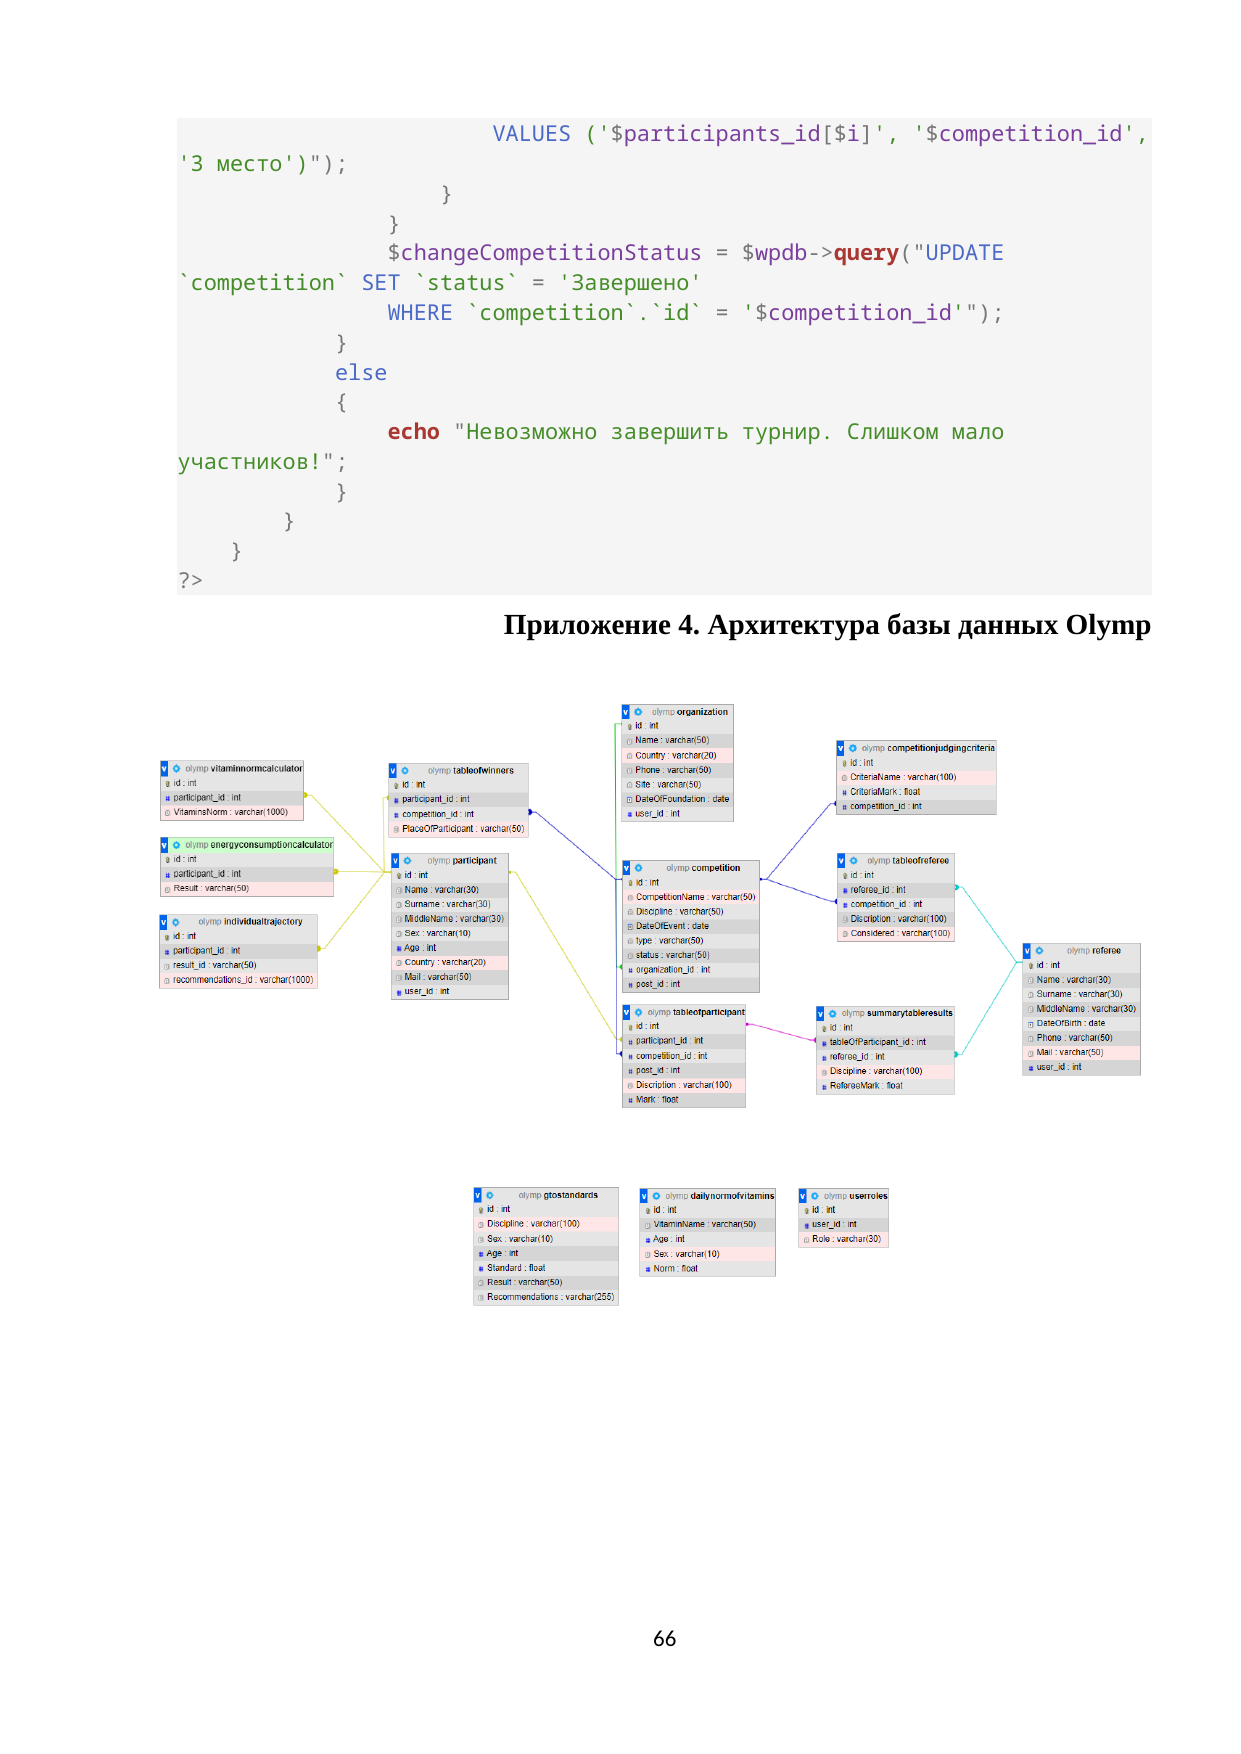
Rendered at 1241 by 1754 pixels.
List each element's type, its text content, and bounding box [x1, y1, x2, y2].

text } [177, 505, 1152, 535]
subtitle Приложение 4. Архитектура базы данных Olymp [177, 607, 1152, 641]
text VALUES ('$participants_id[$i]', '$competition_id', '3 место')"); [177, 118, 1152, 178]
text echo "Невозможно завершить турнир. Слишком мало участников!"; [177, 416, 1152, 476]
text ?> [177, 565, 1152, 595]
picture [122, 684, 1192, 1327]
text $changeCompetitionStatus = $wpdb->query("UPDATE `competition` SET `status` = 'Завершено' [177, 237, 1152, 297]
text } [177, 327, 1152, 356]
text } [177, 178, 1152, 207]
text } [177, 535, 1152, 565]
text } [177, 207, 1152, 237]
text else [177, 356, 1152, 386]
text } [177, 476, 1152, 505]
text WHERE `competition`.`id` = '$competition_id'"); [177, 297, 1152, 327]
text { [177, 386, 1152, 416]
